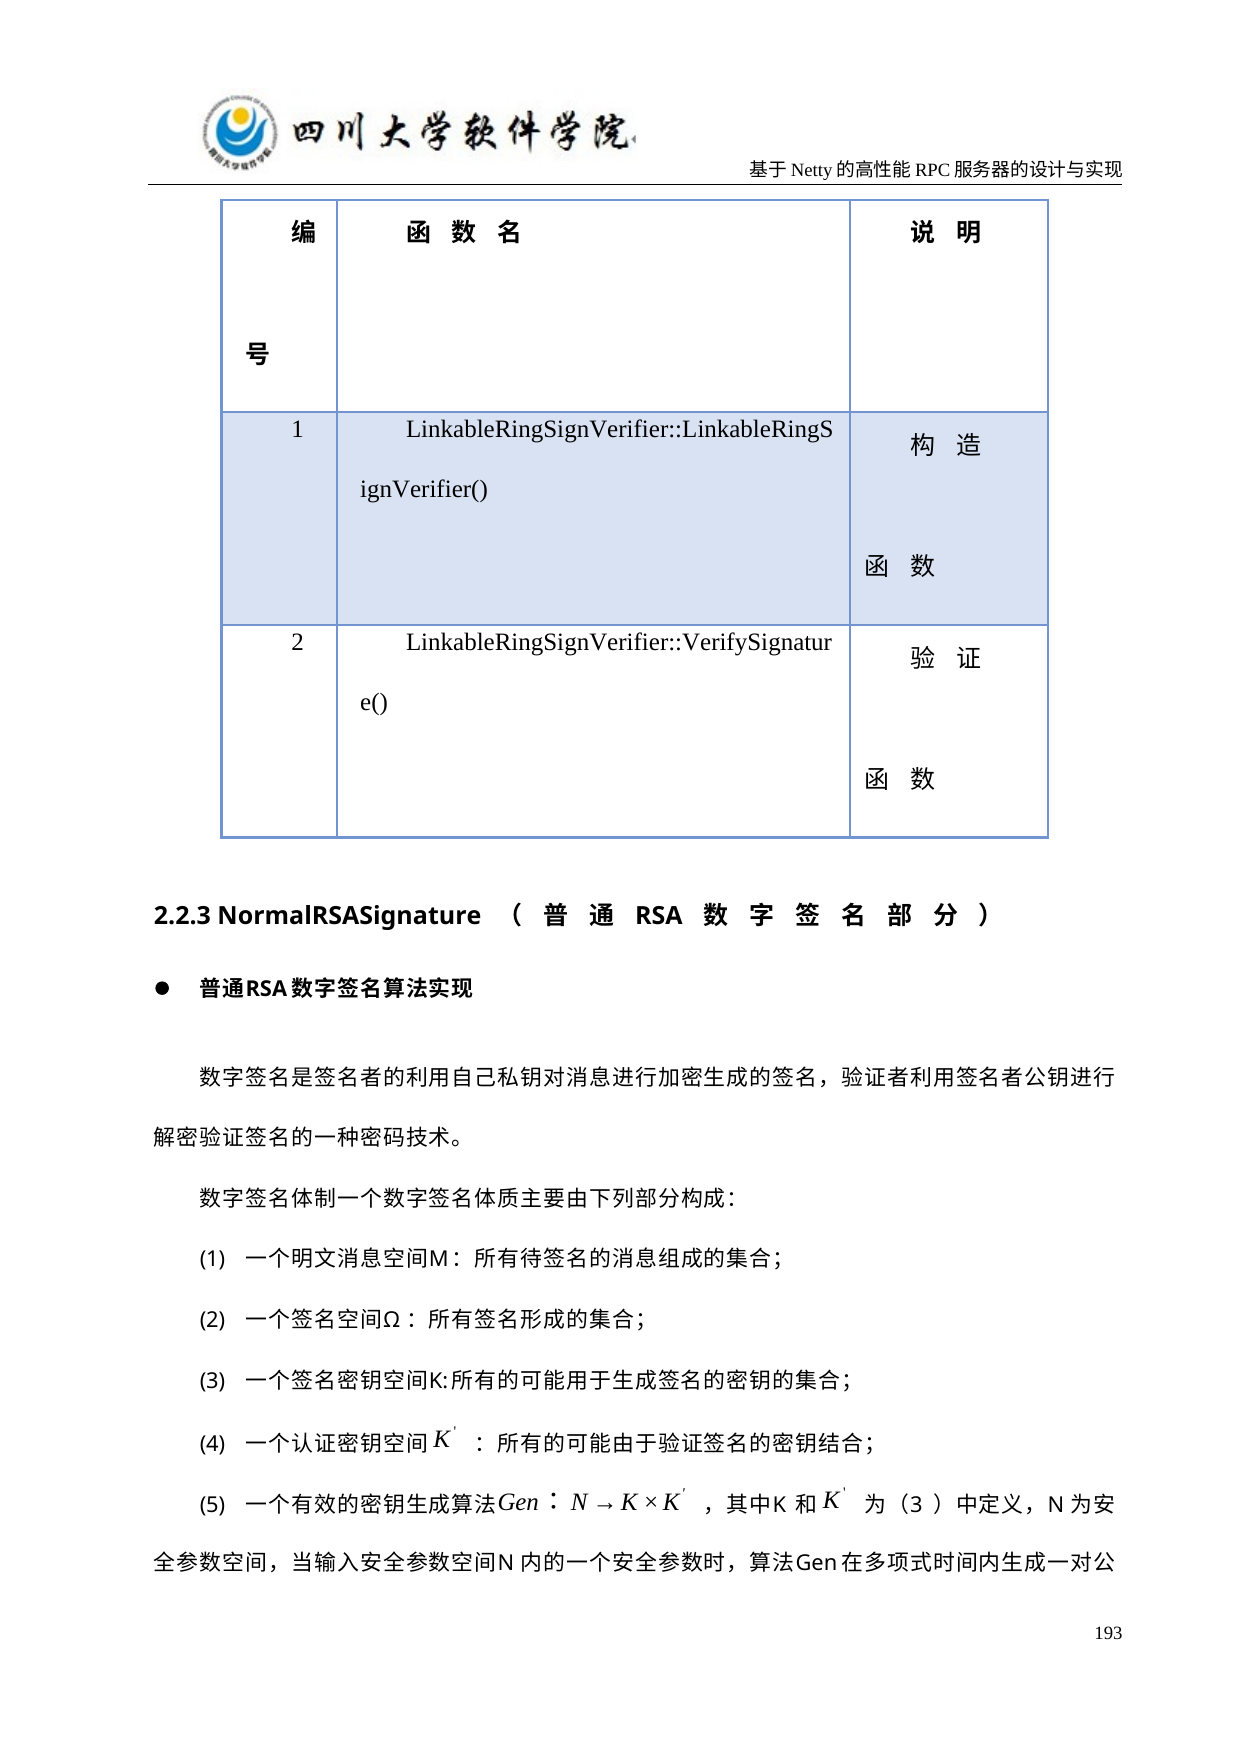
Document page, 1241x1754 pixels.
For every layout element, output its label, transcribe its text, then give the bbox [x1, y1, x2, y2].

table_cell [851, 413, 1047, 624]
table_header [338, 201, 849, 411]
text (5) 一个有效的密钥生成算法，其中K和为（3）中定义，N为安全参数空间，当输入安全参数空间N内的一个安全参数时，算法Gen在多项式时间内生成一对公私钥对； [154, 1469, 1116, 1591]
list 普通RSA数字签名算法实现 [154, 956, 1116, 1017]
text (3) 一个签名密钥空间K:所有的可能用于生成签名的密钥的集合； [154, 1348, 1116, 1409]
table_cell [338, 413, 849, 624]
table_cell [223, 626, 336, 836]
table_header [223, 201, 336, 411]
text 数字签名是签名者的利用自己私钥对消息进行加密生成的签名，验证者利用签名者公钥进行解密验证签名的一种密码技术。 [154, 1045, 1116, 1166]
text (4) 一个认证密钥空间：所有的可能由于验证签名的密钥结合； [154, 1409, 1116, 1469]
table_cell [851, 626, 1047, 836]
text (1) 一个明文消息空间M：所有待签名的消息组成的集合； [154, 1227, 1116, 1288]
text (2) 一个签名空间Ω：所有签名形成的集合； [154, 1288, 1116, 1348]
picture [197, 88, 639, 177]
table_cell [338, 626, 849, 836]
text 2.2.3 NormalRSASignature（普通RSA数字签名部分） [154, 883, 1116, 944]
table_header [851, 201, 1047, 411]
text 数字签名体制一个数字签名体质主要由下列部分构成： [154, 1166, 1116, 1227]
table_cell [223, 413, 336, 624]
